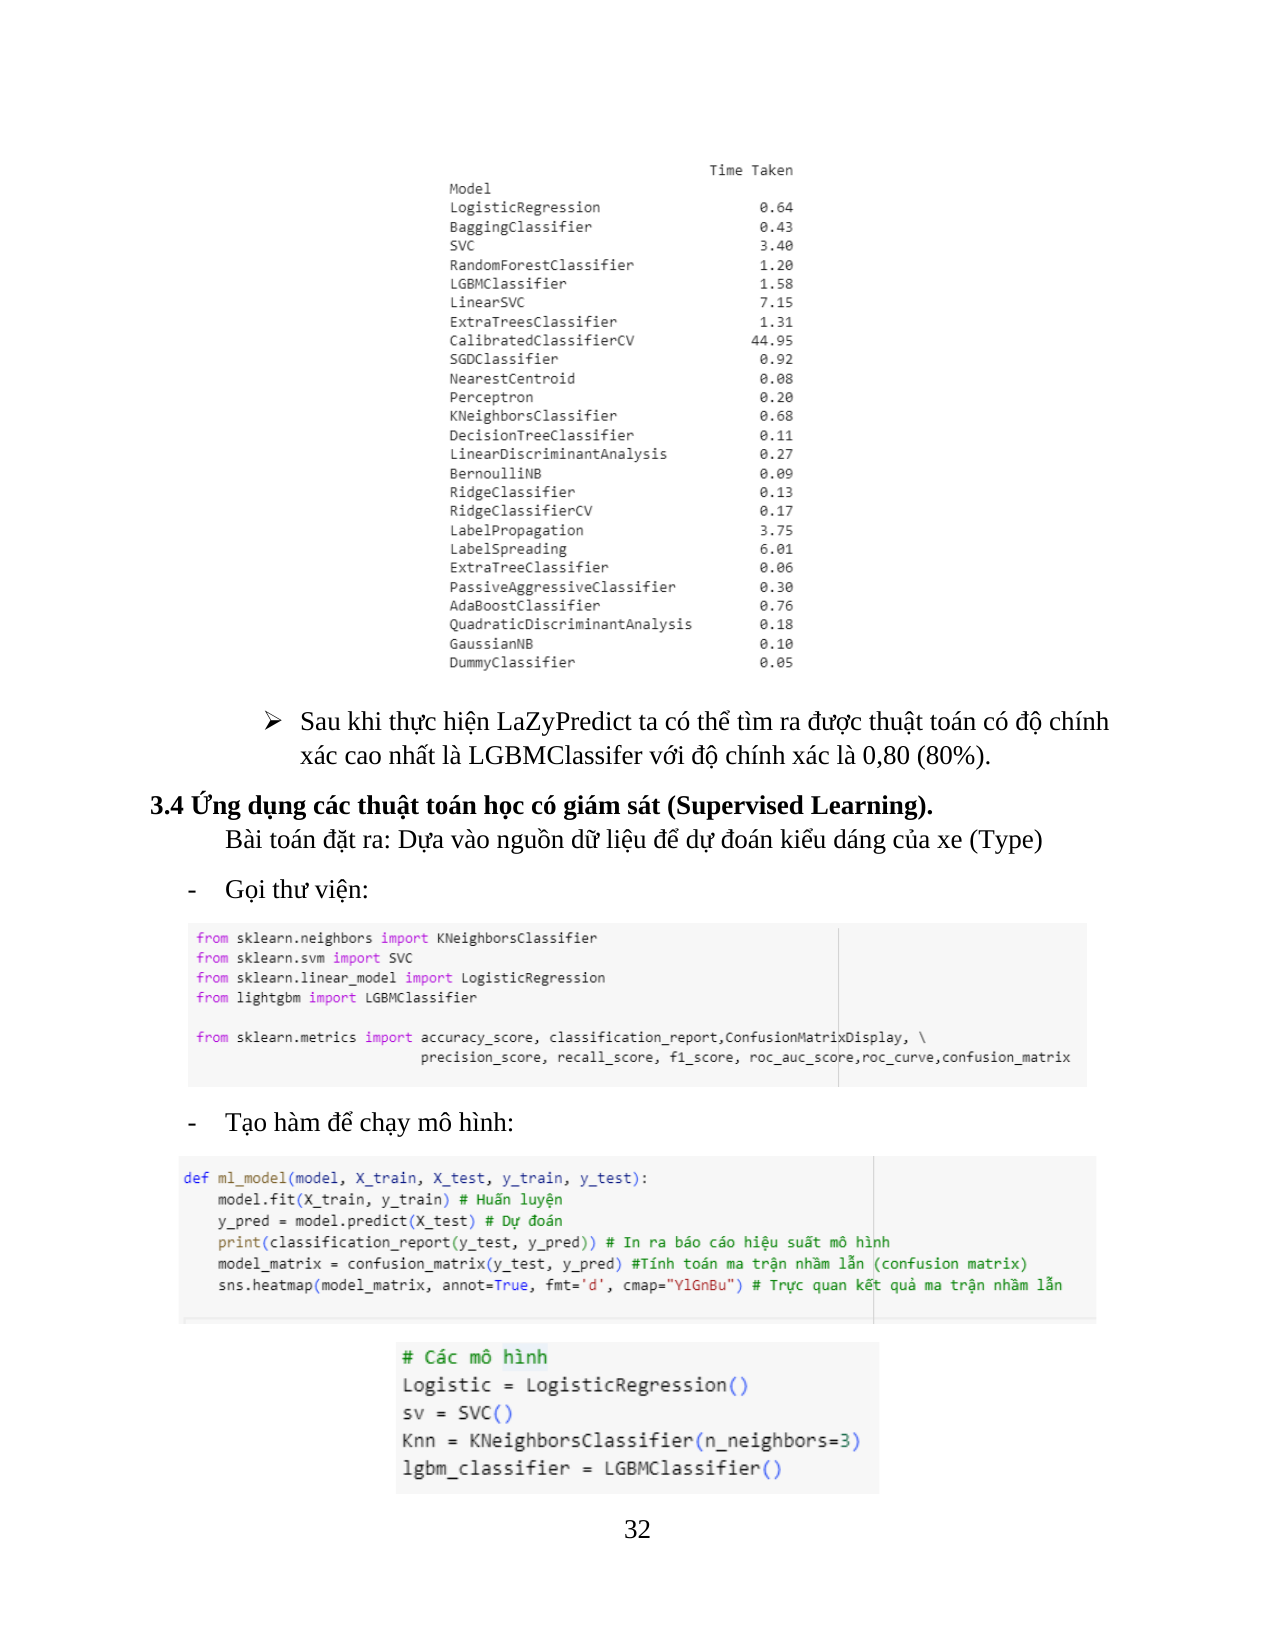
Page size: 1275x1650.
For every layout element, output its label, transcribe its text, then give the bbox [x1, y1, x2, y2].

picture [428, 150, 847, 687]
picture [178, 1156, 1097, 1324]
list Gọi thư viện: [187, 873, 1125, 904]
picture [188, 923, 1087, 1087]
picture [395, 1342, 880, 1494]
subtitle 3.4 Ứng dụng các thuật toán học có giám sát (Supervised Learning). [150, 789, 1125, 820]
text Bài toán đặt ra: Dựa vào nguồn dữ liệu để dự đoán kiểu dáng của xe (Type) [150, 823, 1125, 854]
list Sau khi thực hiện LaZyPredict ta có thể tìm ra được thuật toán có độ chính xác cao nhất là LGBMClassifer với độ chính xác là 0,80 (80%). [262, 705, 1125, 770]
list Tạo hàm để chạy mô hình: [187, 1106, 1125, 1137]
